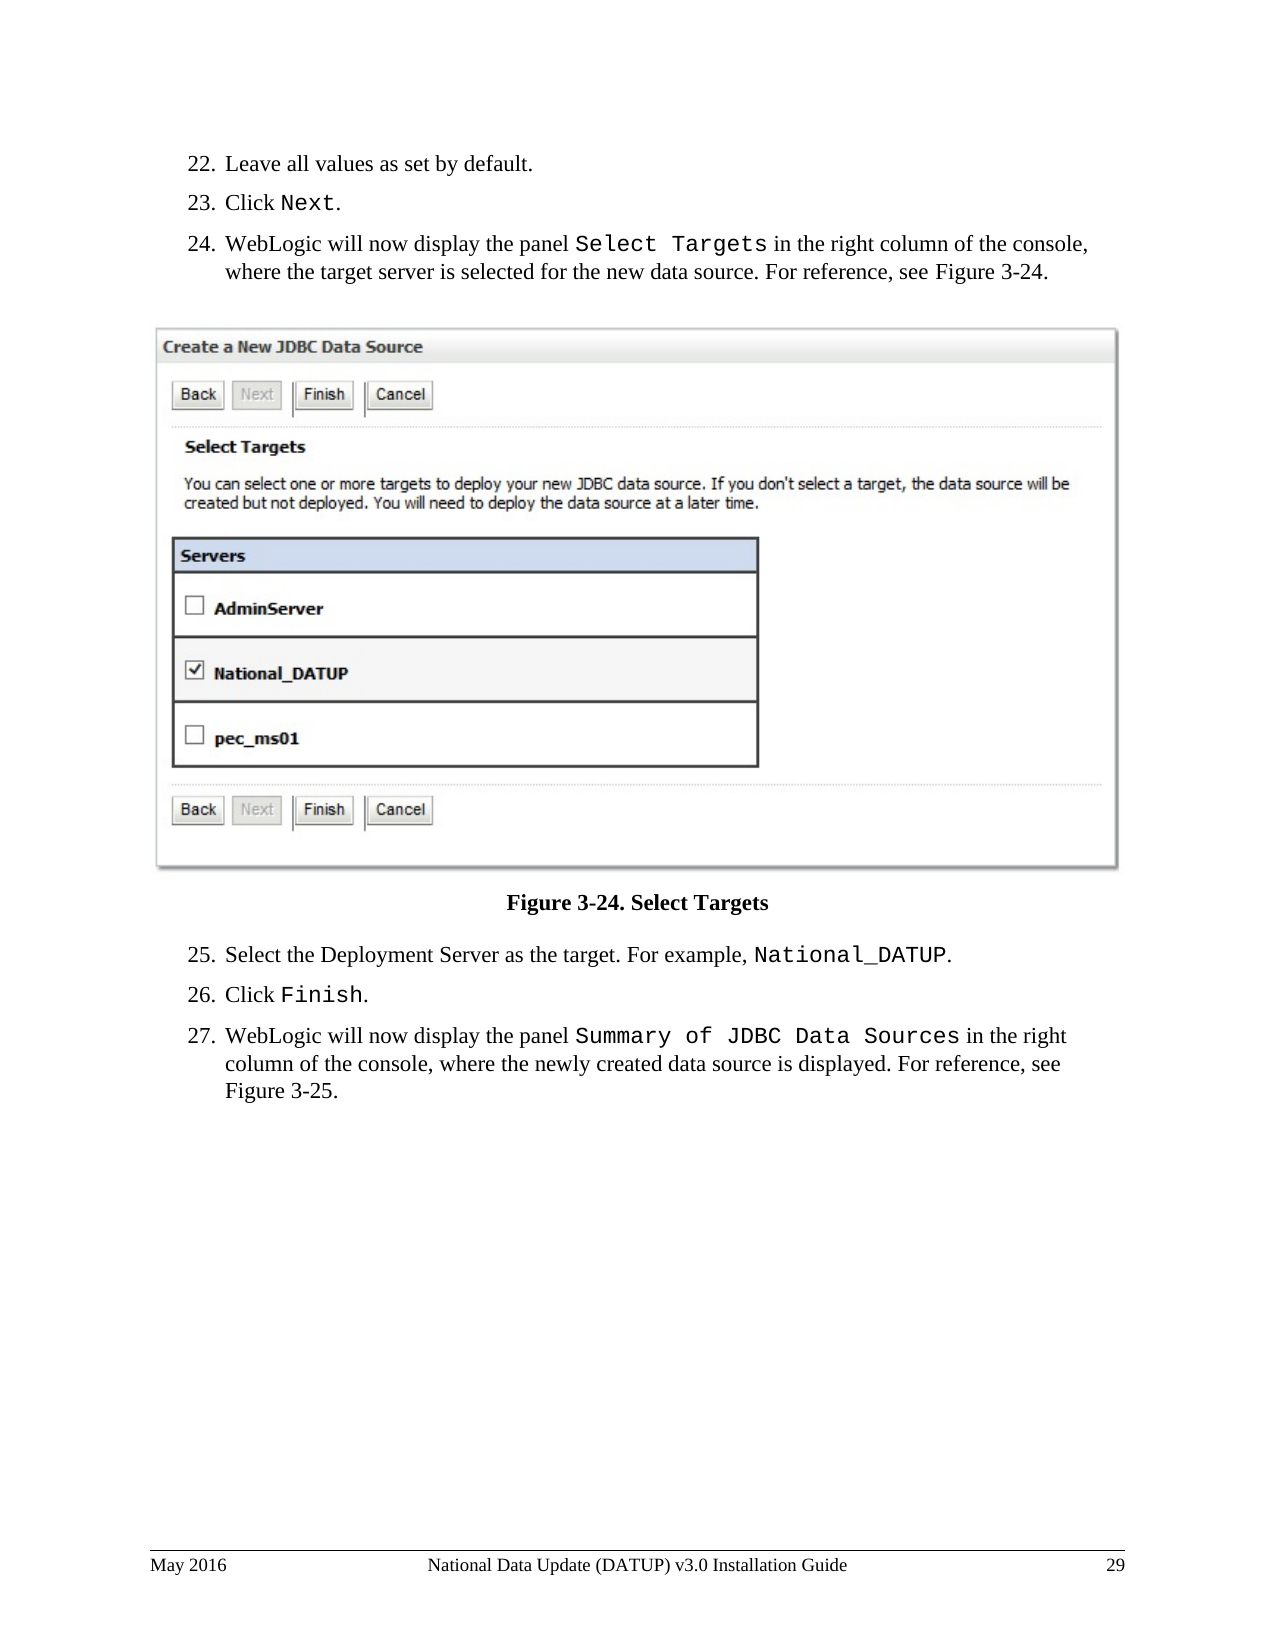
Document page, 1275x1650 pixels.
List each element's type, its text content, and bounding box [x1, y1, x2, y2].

picture [150, 323, 1125, 877]
list Select the Deployment Server as the target. For example, National_DATUP. [187, 941, 1125, 969]
list WebLogic will now display the panel Select Targets in the right column of the console, where the target server is selected for the new data source. For reference, see Figure 3-25. [187, 229, 1125, 284]
list Leave all values as set by default. [187, 150, 1125, 176]
list Click Finish. [187, 981, 1125, 1009]
list WebLogic will now display the panel Summary of JDBC Data Sources in the right column of the console, where the newly created data source is displayed. For reference, see Figure 3-26. [187, 1022, 1125, 1103]
list Click Next. [187, 189, 1125, 217]
